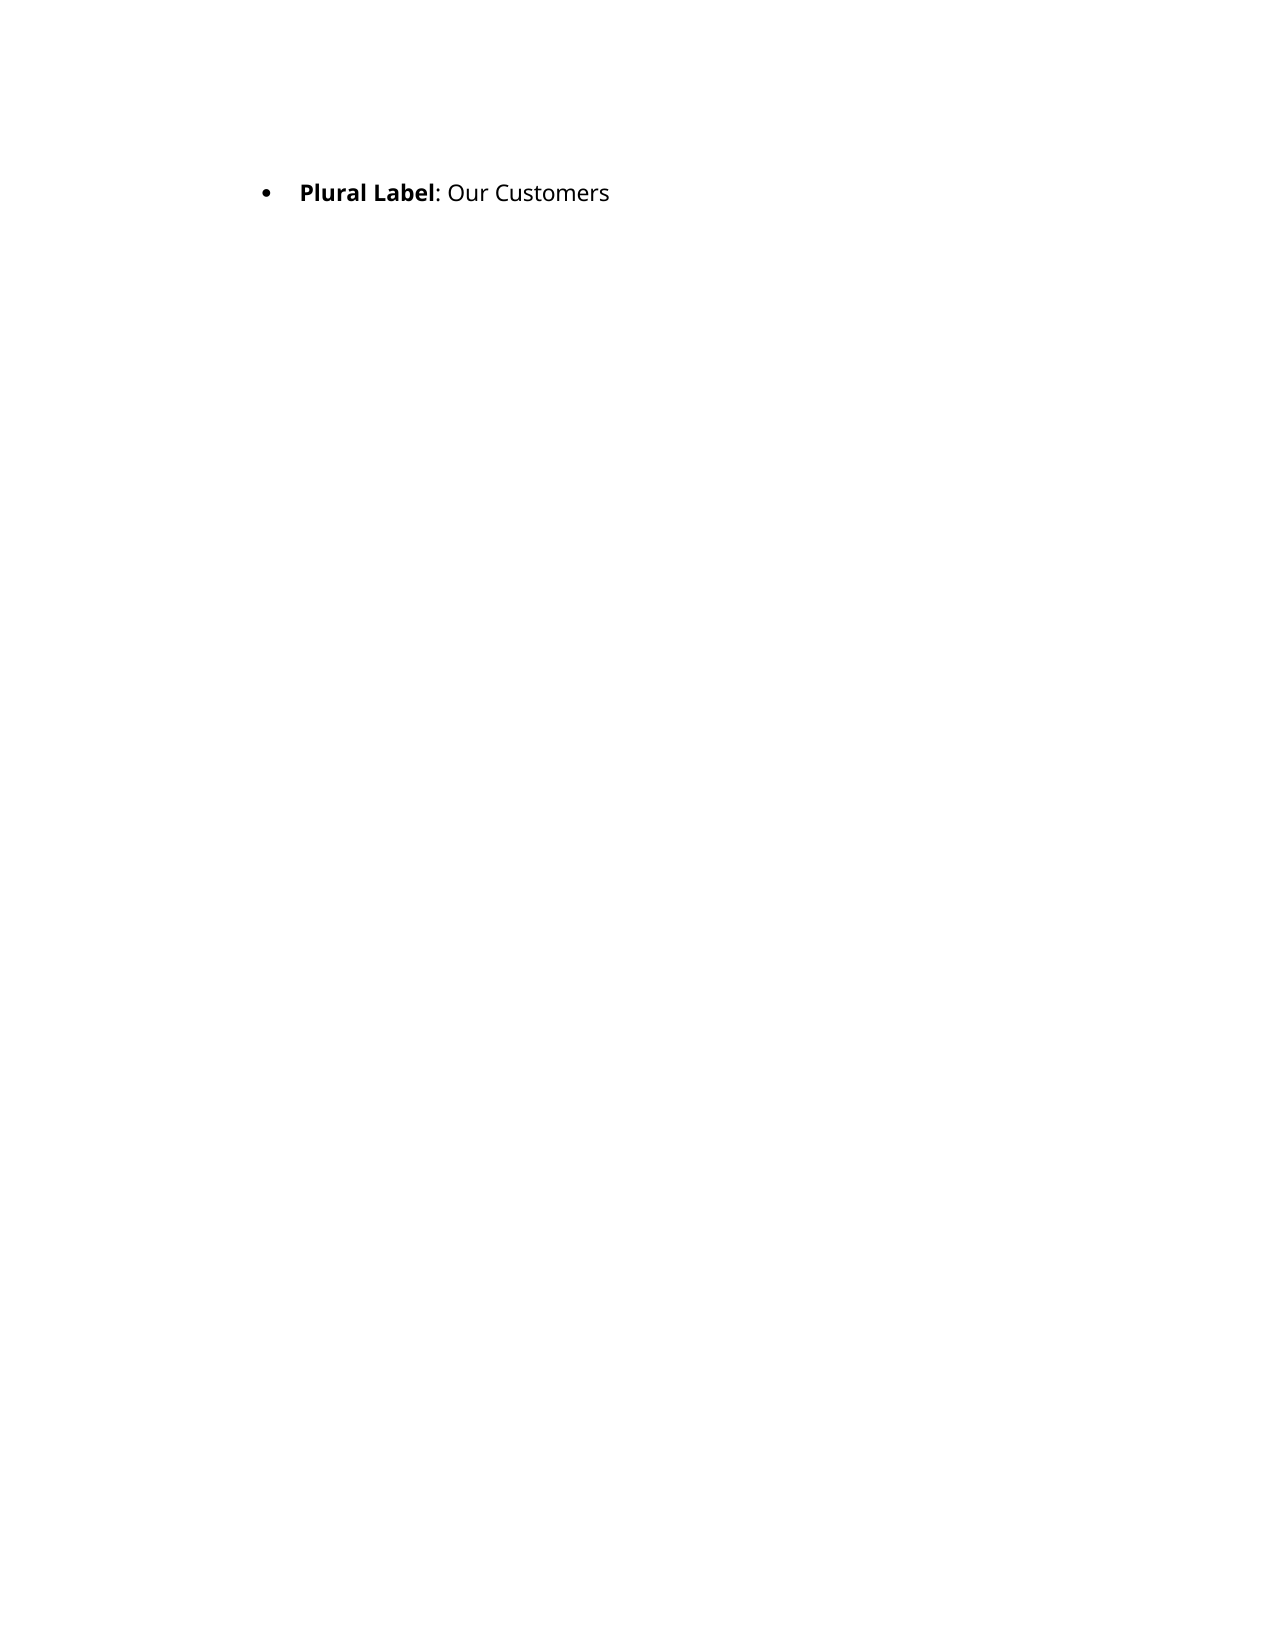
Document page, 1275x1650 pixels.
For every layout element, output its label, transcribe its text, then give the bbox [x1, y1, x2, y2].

list Plural Label: Our Customers [262, 177, 1187, 208]
